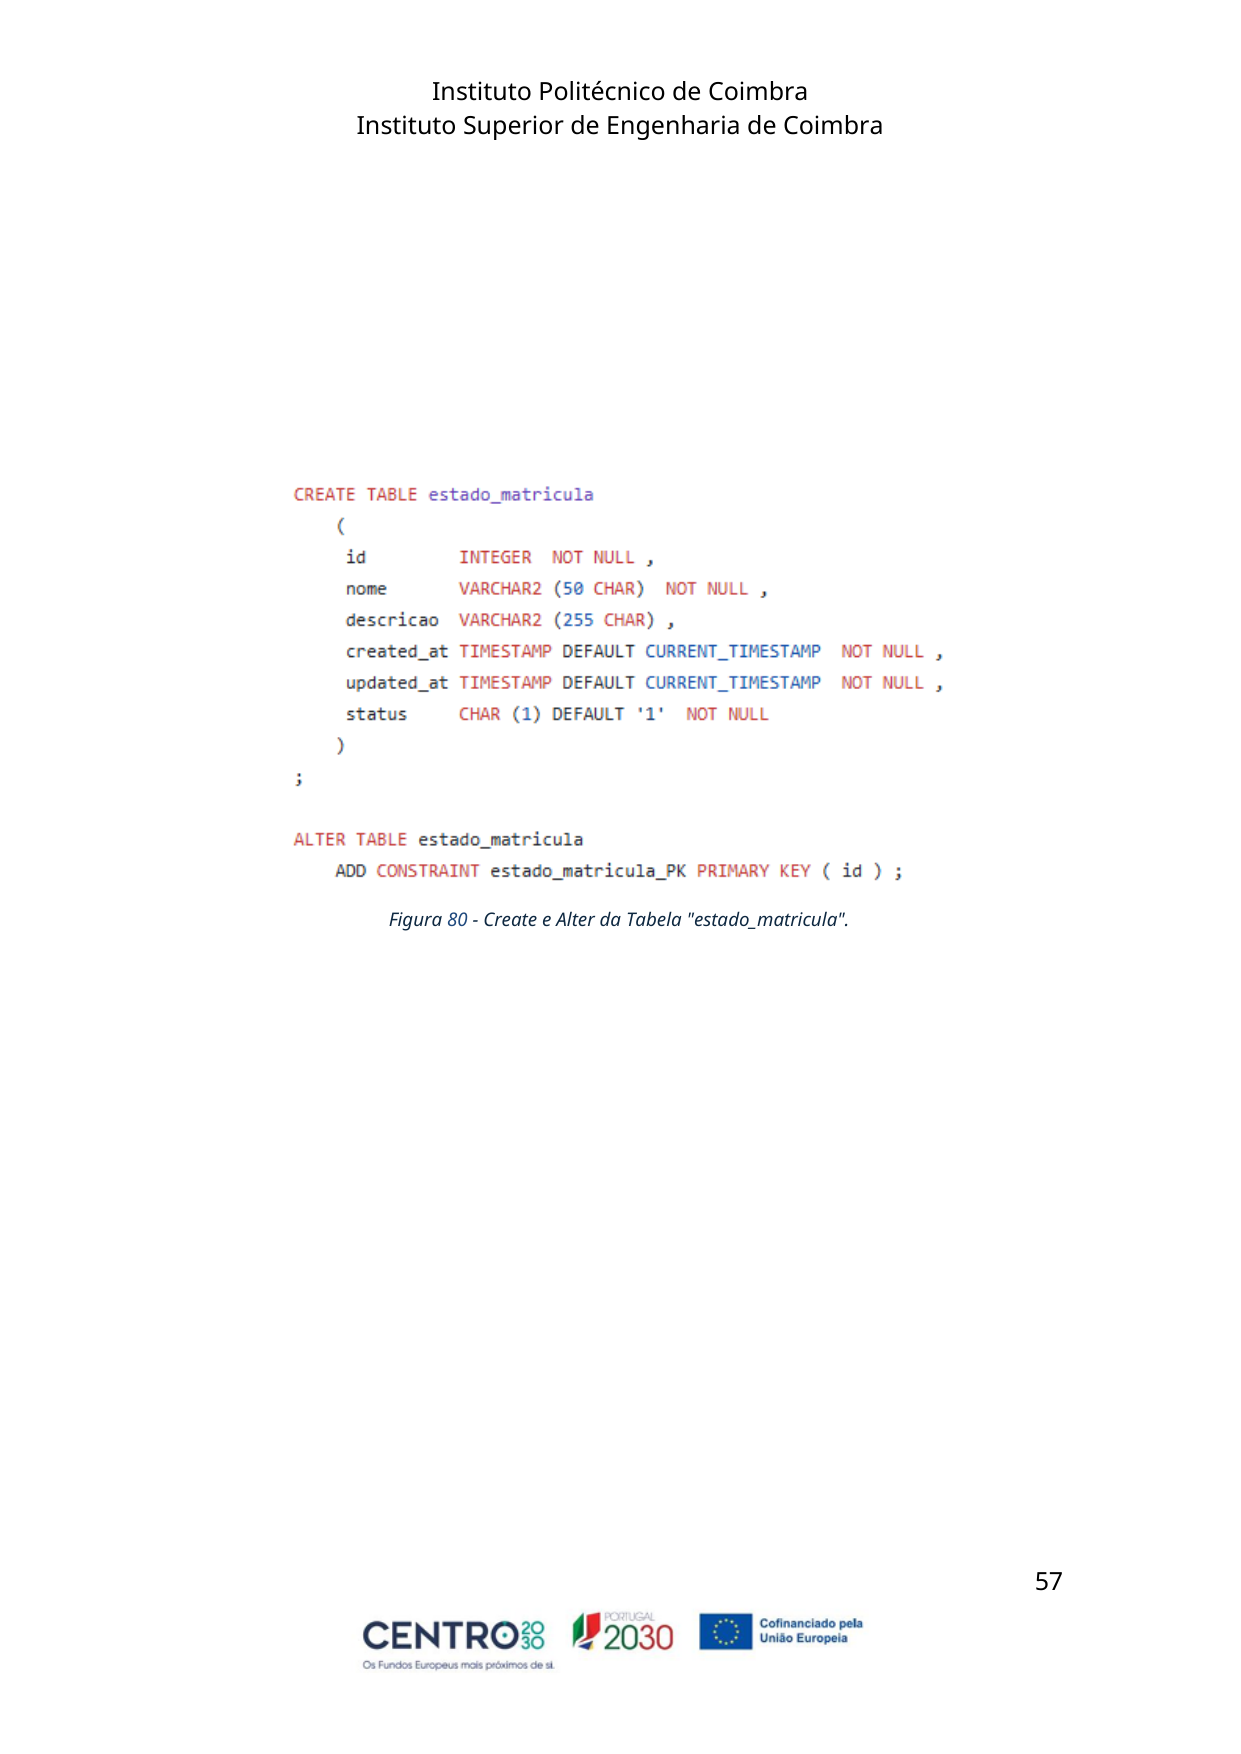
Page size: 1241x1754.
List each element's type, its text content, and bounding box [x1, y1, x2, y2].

picture [349, 1597, 891, 1681]
picture [288, 482, 952, 885]
